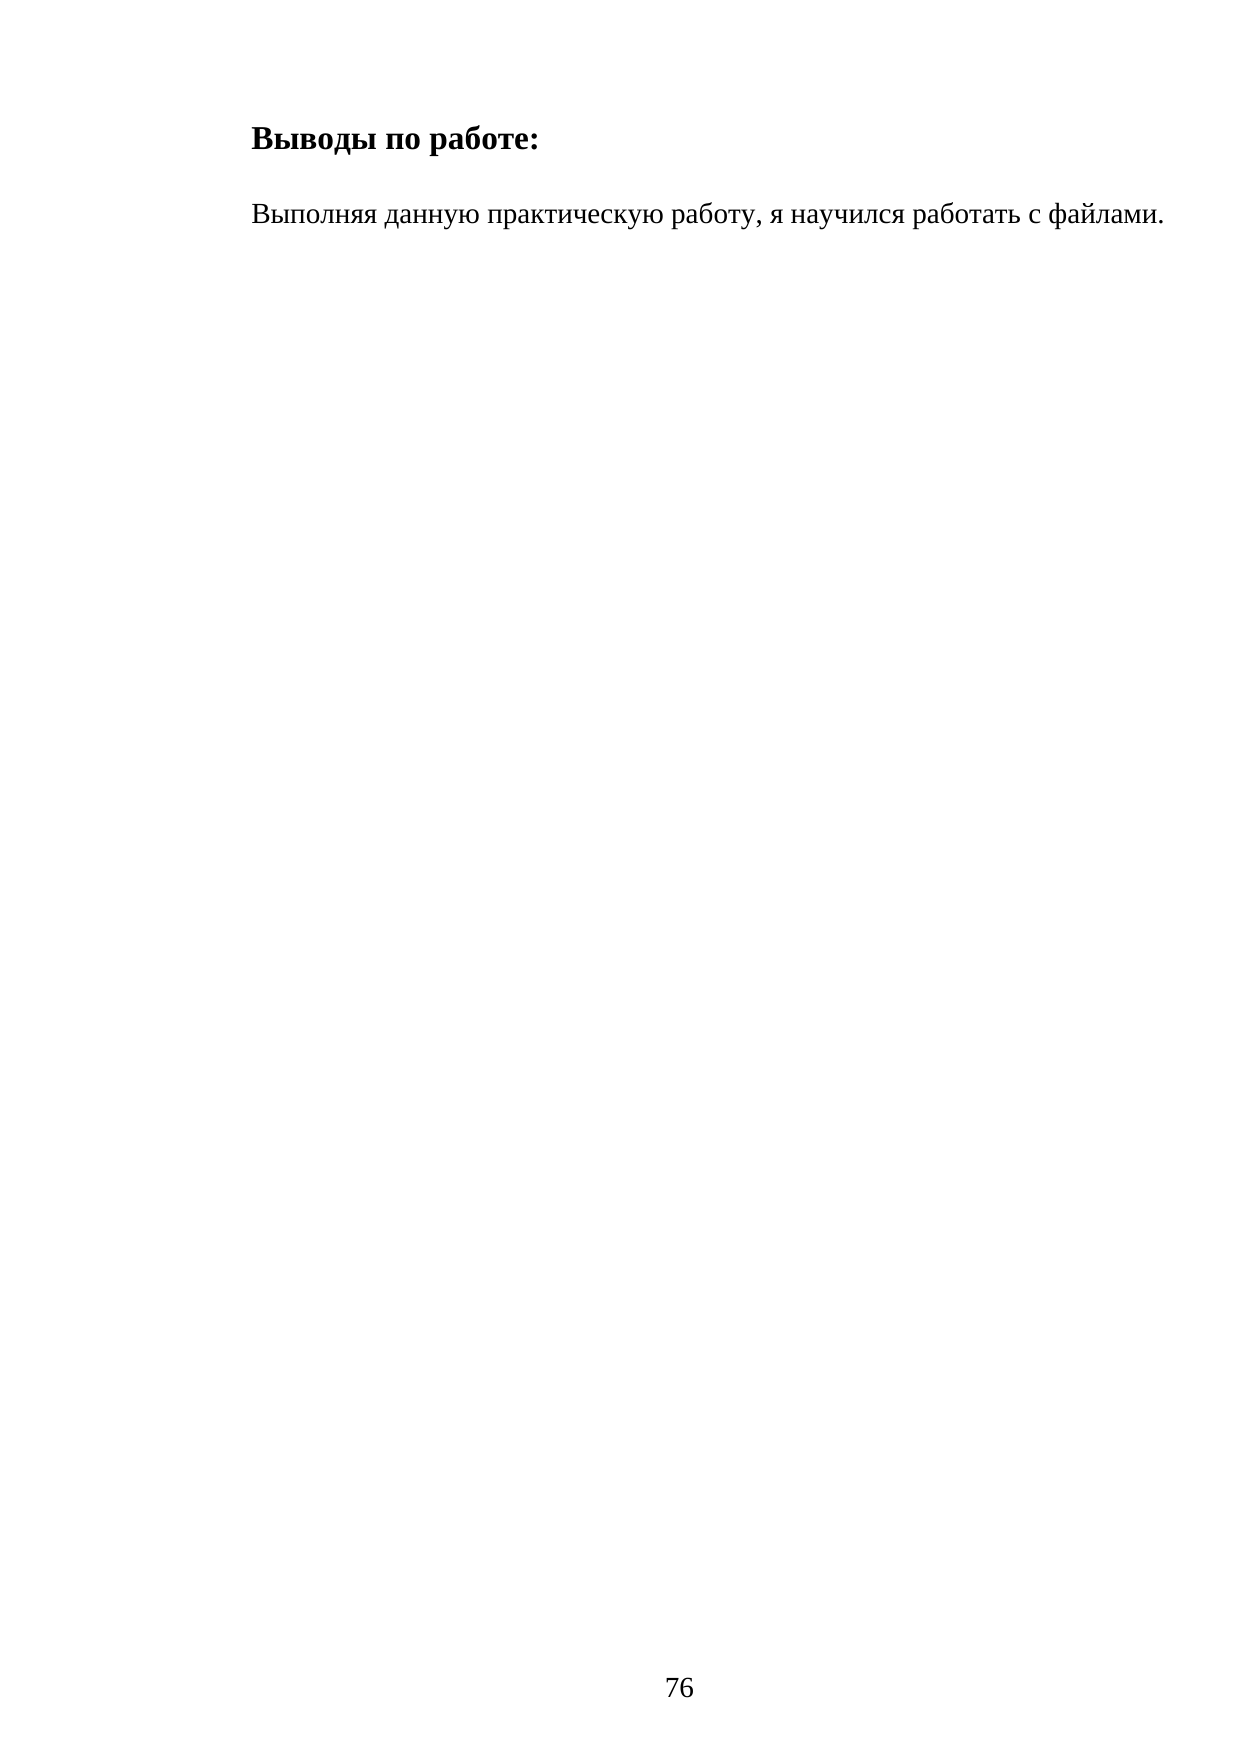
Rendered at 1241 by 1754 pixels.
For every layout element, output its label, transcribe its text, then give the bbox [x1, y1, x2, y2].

text Выполняя данную практическую работу, я научился работать с файлами. [177, 196, 1181, 230]
text Выводы по работе: [251, 118, 1181, 156]
